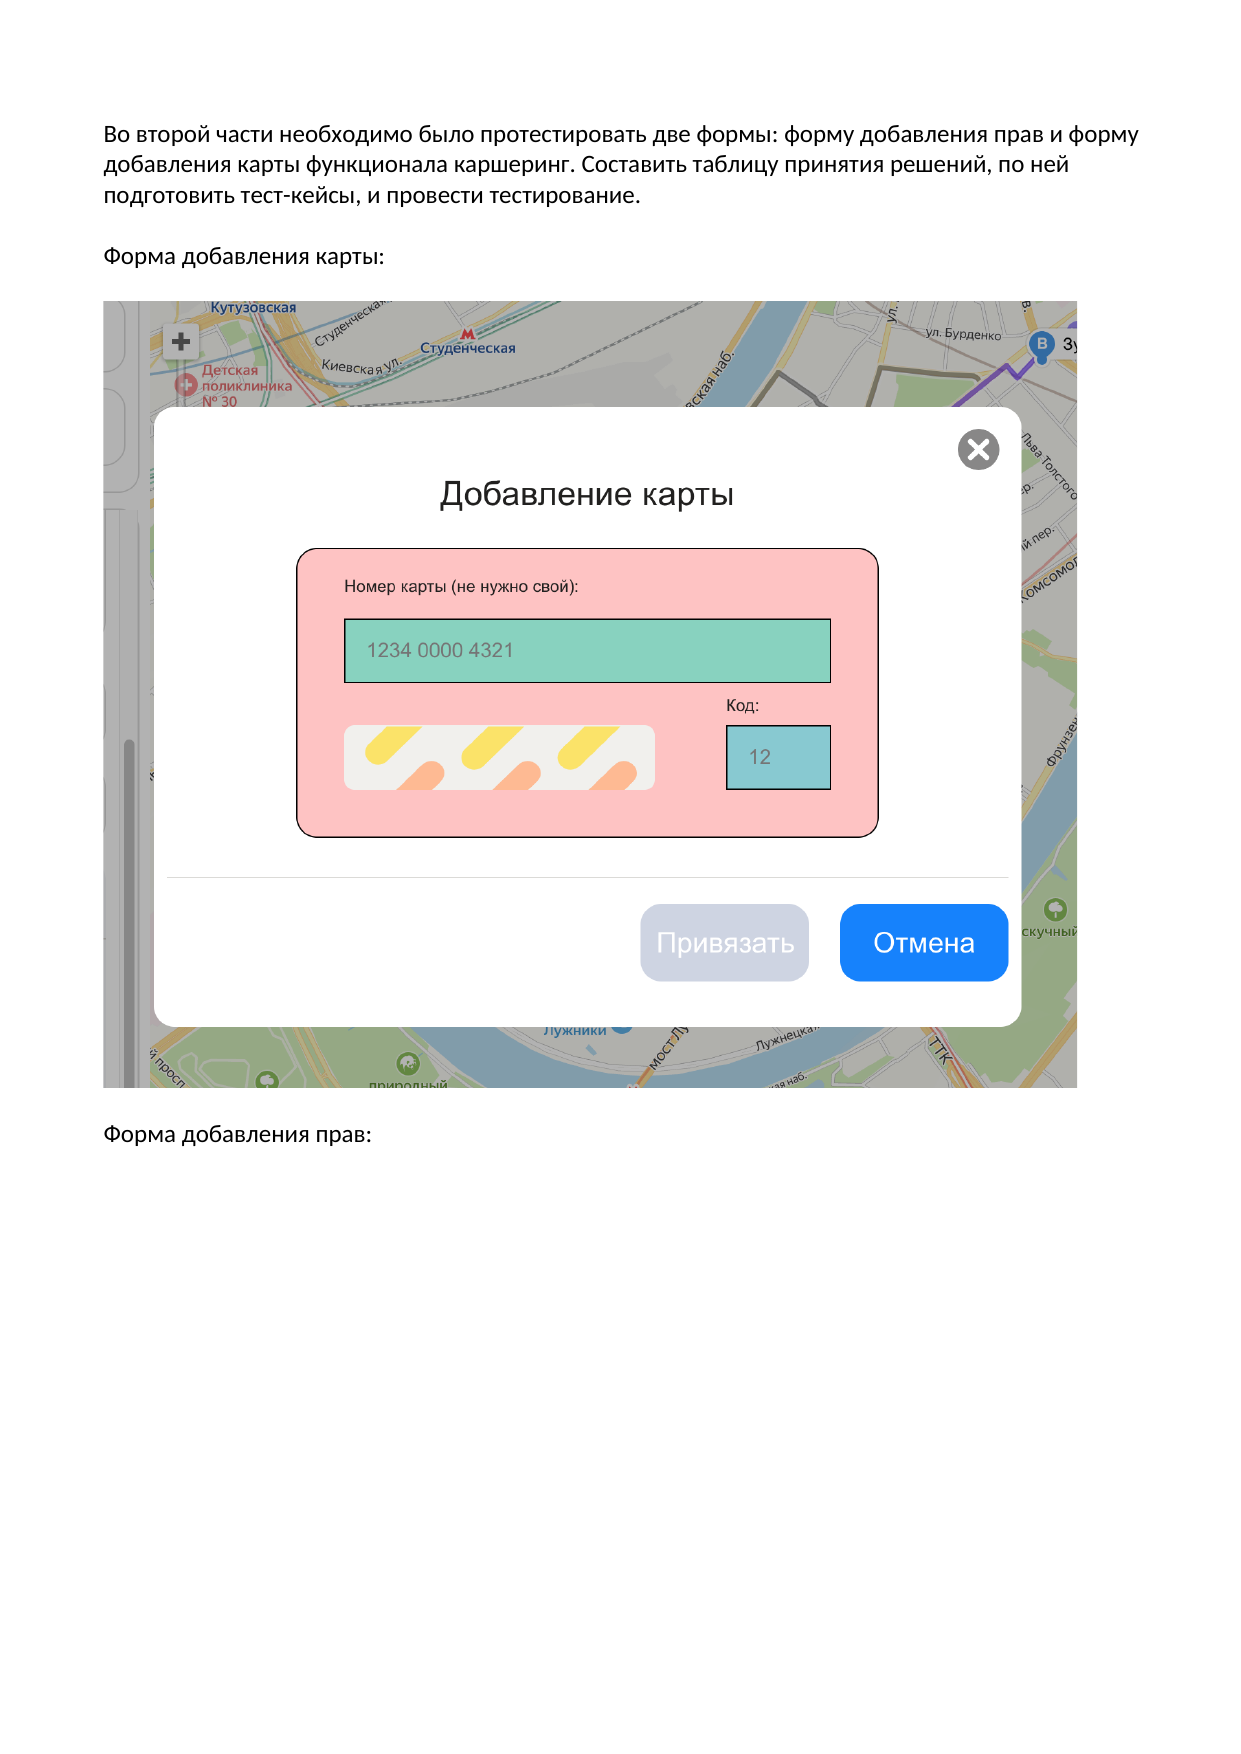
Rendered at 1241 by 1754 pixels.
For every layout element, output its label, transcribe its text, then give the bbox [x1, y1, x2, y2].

picture [103, 301, 1078, 1088]
text Форма добавления прав: [103, 1118, 1182, 1149]
text Во второй части необходимо было протестировать две формы: форму добавления прав и форму добавления карты функционала каршеринг. Составить таблицу принятия решений, по ней подготовить тест-кейсы, и провести тестирование. [103, 118, 1182, 210]
text Форма добавления карты: [103, 240, 1182, 271]
